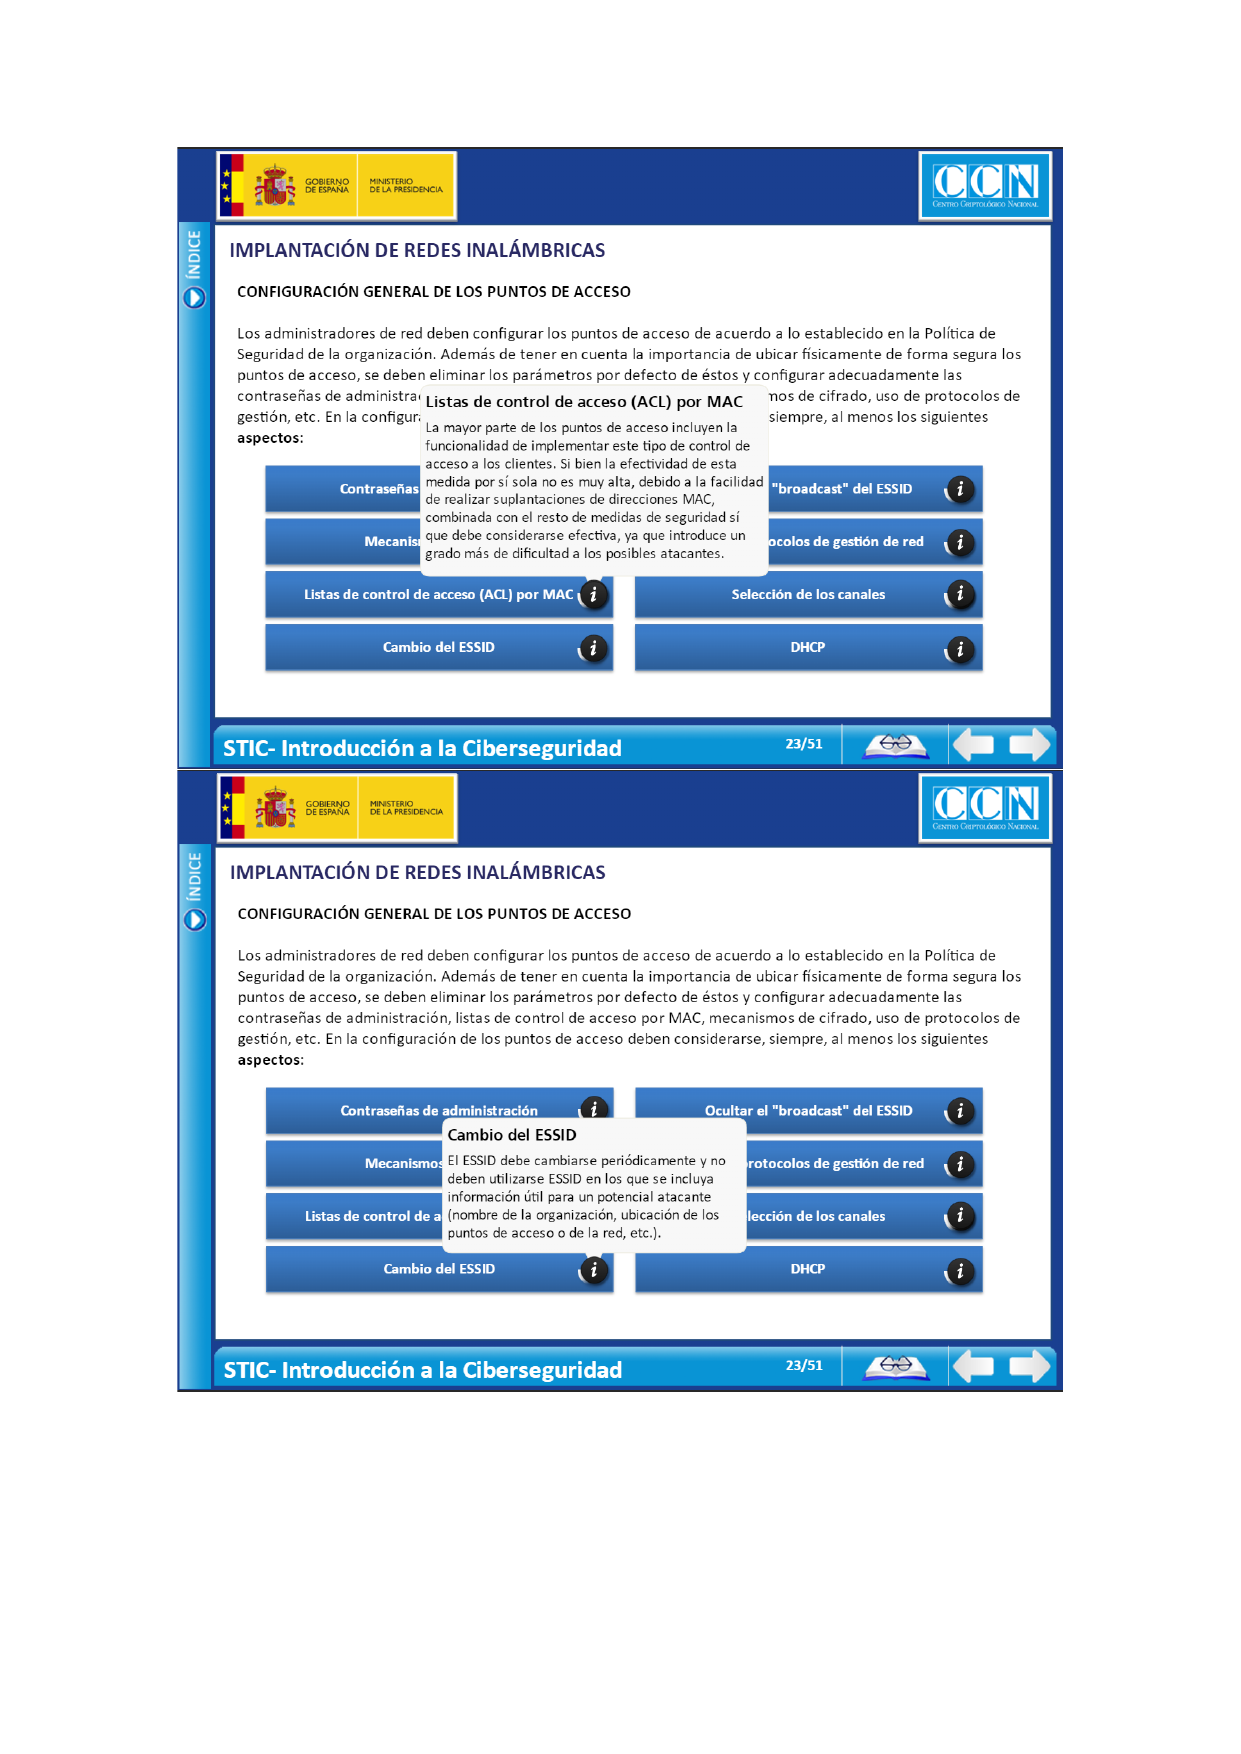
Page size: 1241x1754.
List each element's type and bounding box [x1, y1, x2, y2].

picture [177, 770, 1063, 1392]
picture [177, 147, 1063, 769]
